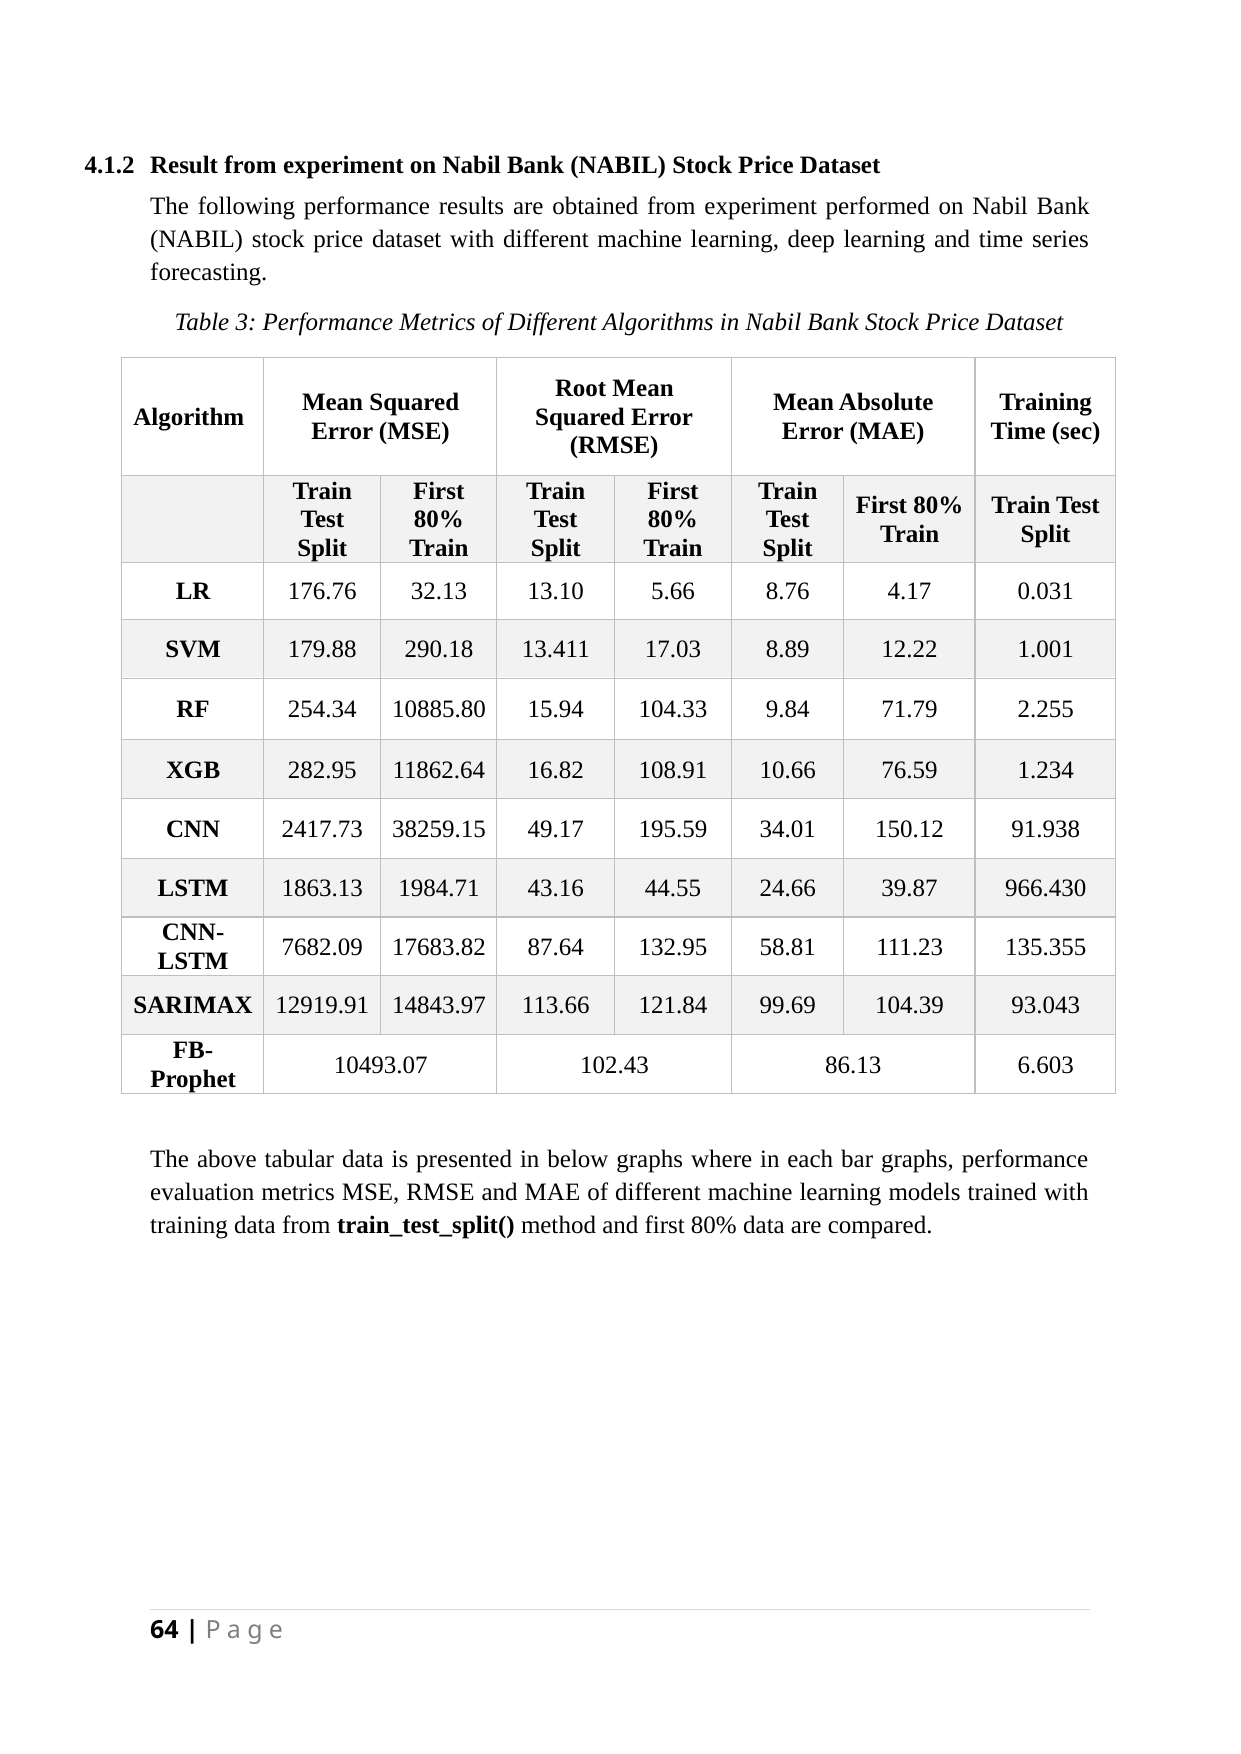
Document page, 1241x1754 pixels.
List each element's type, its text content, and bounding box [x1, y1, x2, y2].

table_cell 11862.64 [381, 740, 496, 798]
table_cell CNN [122, 799, 263, 857]
table_cell First 80% Train [615, 476, 731, 562]
table_cell 966.430 [976, 859, 1115, 916]
table_cell 43.16 [497, 859, 614, 916]
table_cell 34.01 [732, 799, 843, 857]
table_cell 86.13 [732, 1035, 974, 1093]
table_cell 195.59 [615, 799, 731, 857]
table_cell 290.18 [381, 620, 496, 677]
table_cell 104.33 [615, 679, 731, 739]
table_cell 39.87 [844, 859, 974, 916]
table_cell 7682.09 [264, 918, 380, 975]
table_cell 4.17 [844, 563, 974, 618]
table_cell CNN-LSTM [122, 918, 263, 975]
table_cell 14843.97 [381, 976, 496, 1034]
table_cell 1984.71 [381, 859, 496, 916]
table_header Mean Absolute Error (MAE) [732, 358, 974, 475]
table_cell 44.55 [615, 859, 731, 916]
table_cell 121.84 [615, 976, 731, 1034]
table_cell 17683.82 [381, 918, 496, 975]
table_cell 10.66 [732, 740, 843, 798]
table_cell 32.13 [381, 563, 496, 618]
table_cell 135.355 [976, 918, 1115, 975]
table_cell SARIMAX [122, 976, 263, 1034]
table_cell SVM [122, 620, 263, 677]
table_header Root Mean Squared Error (RMSE) [497, 358, 731, 475]
table_cell Train Test Split [732, 476, 843, 562]
table_cell 15.94 [497, 679, 614, 739]
text Table 3: Performance Metrics of Different Algorithms in Nabil Bank Stock Price Dataset [150, 307, 1090, 336]
table_cell 132.95 [615, 918, 731, 975]
table_cell 76.59 [844, 740, 974, 798]
table_cell 104.39 [844, 976, 974, 1034]
table_cell Train Test Split [976, 476, 1115, 562]
table_cell 12.22 [844, 620, 974, 677]
table_cell 179.88 [264, 620, 380, 677]
table_cell 10493.07 [264, 1035, 496, 1093]
table_cell 102.43 [497, 1035, 731, 1093]
table_cell 10885.80 [381, 679, 496, 739]
table_header Mean Squared Error (MSE) [264, 358, 496, 475]
table_cell 99.69 [732, 976, 843, 1034]
table_cell [122, 476, 263, 562]
table_cell 13.411 [497, 620, 614, 677]
table_cell 113.66 [497, 976, 614, 1034]
table_header Training Time (sec) [976, 358, 1115, 475]
table_cell 0.031 [976, 563, 1115, 618]
table_cell XGB [122, 740, 263, 798]
table_cell 2.255 [976, 679, 1115, 739]
table_cell 71.79 [844, 679, 974, 739]
table_cell 58.81 [732, 918, 843, 975]
table_cell First 80% Train [381, 476, 496, 562]
table_cell 282.95 [264, 740, 380, 798]
table_cell 1.001 [976, 620, 1115, 677]
list The following performance results are obtained from experiment performed on Nabil Bank (NABIL) stock price dataset with different machine learning, deep learning and time series forecasting. [150, 191, 1090, 286]
table_cell First 80% Train [844, 476, 974, 562]
table_cell FB-Prophet [122, 1035, 263, 1093]
table_cell LR [122, 563, 263, 618]
table_cell Train Test Split [497, 476, 614, 562]
table_cell RF [122, 679, 263, 739]
table_cell 16.82 [497, 740, 614, 798]
table_cell LSTM [122, 859, 263, 916]
table_cell 150.12 [844, 799, 974, 857]
table_cell 176.76 [264, 563, 380, 618]
table_cell 6.603 [976, 1035, 1115, 1093]
table_cell 5.66 [615, 563, 731, 618]
table_cell 93.043 [976, 976, 1115, 1034]
subtitle Result from experiment on Nabil Bank (NABIL) Stock Price Dataset [84, 150, 1090, 179]
table_cell 38259.15 [381, 799, 496, 857]
table_cell 24.66 [732, 859, 843, 916]
table_cell 111.23 [844, 918, 974, 975]
table_cell 2417.73 [264, 799, 380, 857]
table_cell 8.89 [732, 620, 843, 677]
table_cell 1863.13 [264, 859, 380, 916]
table_cell 87.64 [497, 918, 614, 975]
table_header Algorithm [122, 358, 263, 475]
table_cell 17.03 [615, 620, 731, 677]
table_cell 1.234 [976, 740, 1115, 798]
table_cell 13.10 [497, 563, 614, 618]
text The above tabular data is presented in below graphs where in each bar graphs, performance evaluation metrics MSE, RMSE and MAE of different machine learning models trained with training data from train_test_split() method and first 80% data are compared. [150, 1144, 1090, 1239]
table_cell 108.91 [615, 740, 731, 798]
table_cell 91.938 [976, 799, 1115, 857]
table_cell 9.84 [732, 679, 843, 739]
table_cell 8.76 [732, 563, 843, 618]
table_cell Train Test Split [264, 476, 380, 562]
table_cell 254.34 [264, 679, 380, 739]
table_cell 12919.91 [264, 976, 380, 1034]
table_cell 49.17 [497, 799, 614, 857]
